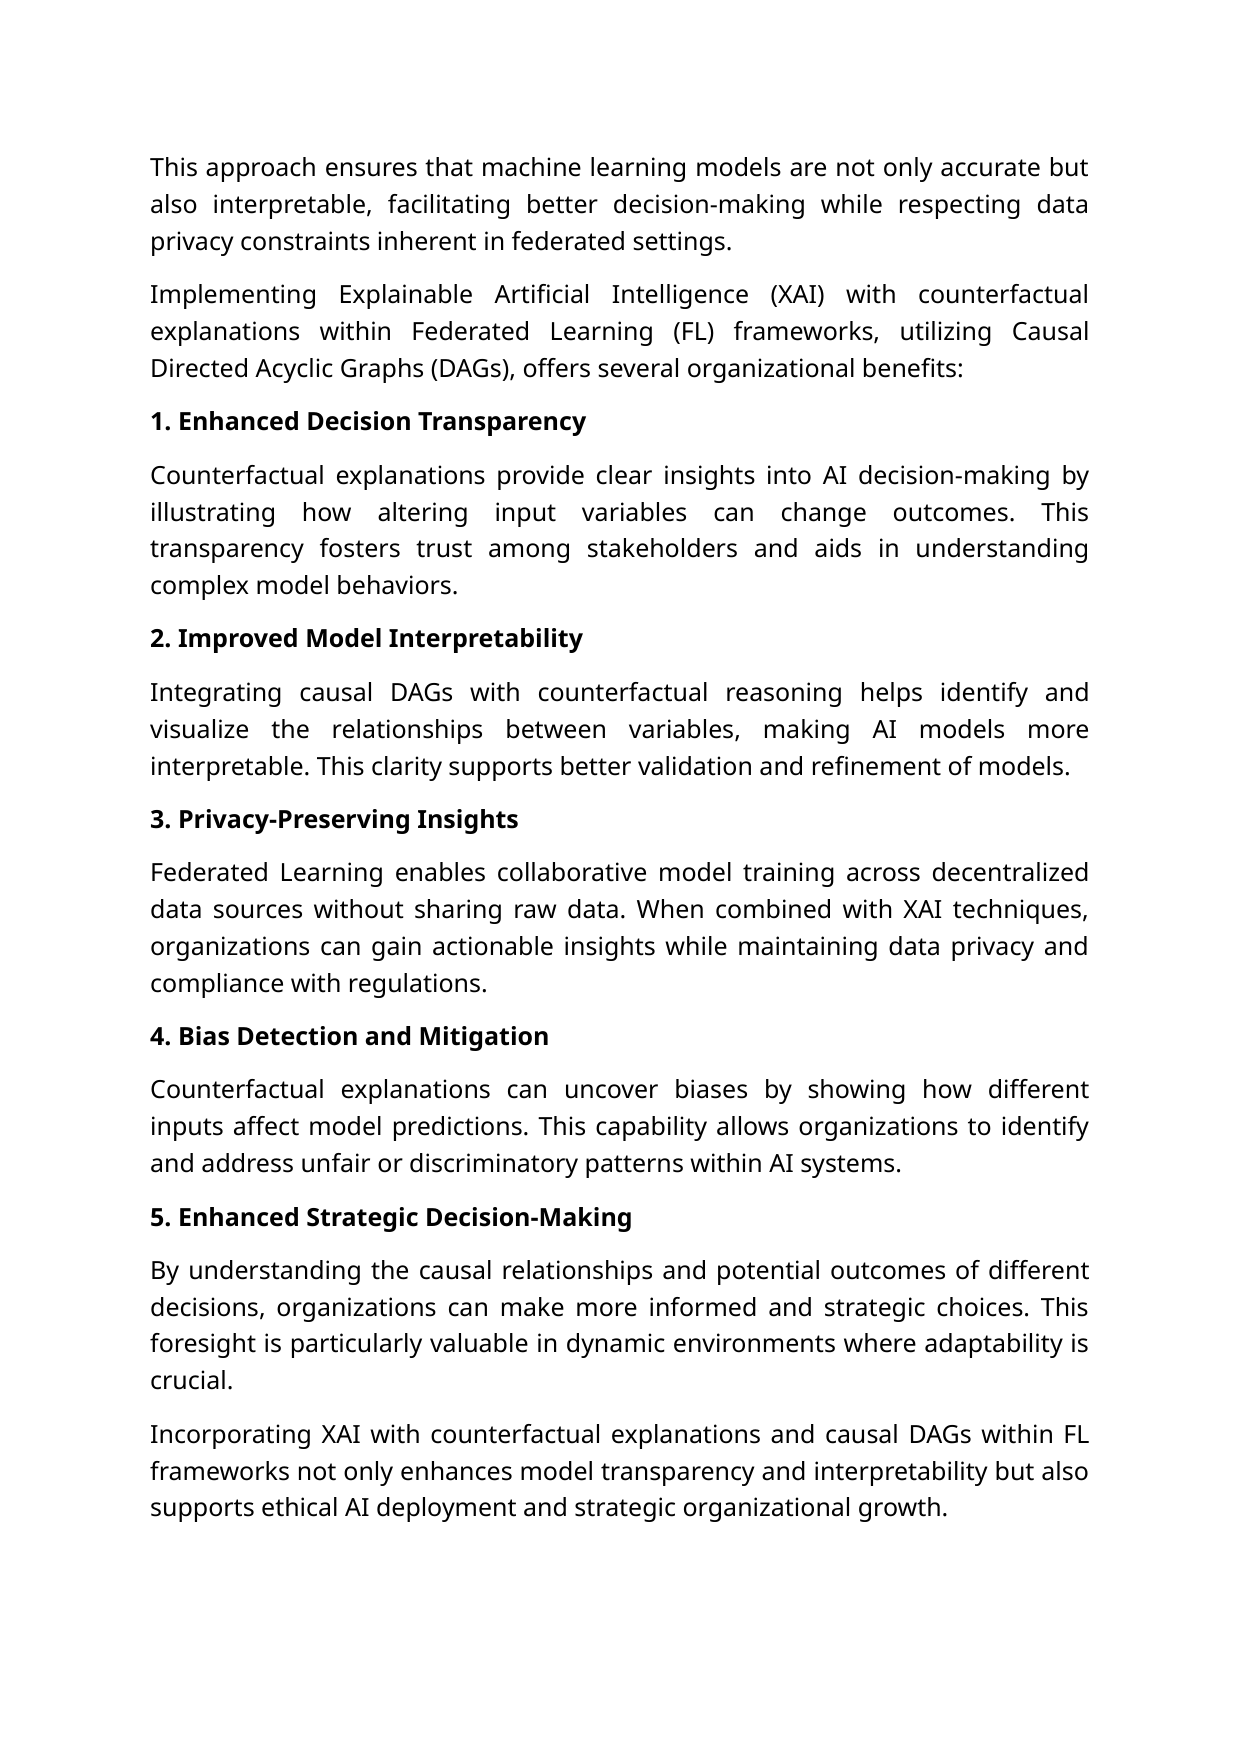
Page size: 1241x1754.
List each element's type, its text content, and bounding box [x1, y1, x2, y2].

text Implementing Explainable Artificial Intelligence (XAI) with counterfactual explanations within Federated Learning (FL) frameworks, utilizing Causal Directed Acyclic Graphs (DAGs), offers several organizational benefits: [150, 277, 1090, 384]
text 3. Privacy-Preserving Insights [150, 802, 1090, 836]
text 5. Enhanced Strategic Decision-Making [150, 1199, 1090, 1233]
text Incorporating XAI with counterfactual explanations and causal DAGs within FL frameworks not only enhances model transparency and interpretability but also supports ethical AI deployment and strategic organizational growth. [150, 1416, 1090, 1524]
text Integrating causal DAGs with counterfactual reasoning helps identify and visualize the relationships between variables, making AI models more interpretable. This clarity supports better validation and refinement of models. [150, 674, 1090, 782]
text 1. Enhanced Decision Transparency [150, 404, 1090, 438]
text Federated Learning enables collaborative model training across decentralized data sources without sharing raw data. When combined with XAI techniques, organizations can gain actionable insights while maintaining data privacy and compliance with regulations. [150, 855, 1090, 999]
text Counterfactual explanations can uncover biases by showing how different inputs affect model predictions. This capability allows organizations to identify and address unfair or discriminatory patterns within AI systems. [150, 1072, 1090, 1180]
text Counterfactual explanations provide clear insights into AI decision-making by illustrating how altering input variables can change outcomes. This transparency fosters trust among stakeholders and aids in understanding complex model behaviors. [150, 457, 1090, 602]
text 2. Improved Model Interpretability [150, 621, 1090, 655]
text 4. Bias Detection and Mitigation [150, 1019, 1090, 1053]
text By understanding the causal relationships and potential outcomes of different decisions, organizations can make more informed and strategic choices. This foresight is particularly valuable in dynamic environments where adaptability is crucial. [150, 1253, 1090, 1397]
text This approach ensures that machine learning models are not only accurate but also interpretable, facilitating better decision-making while respecting data privacy constraints inherent in federated settings. [150, 150, 1090, 258]
